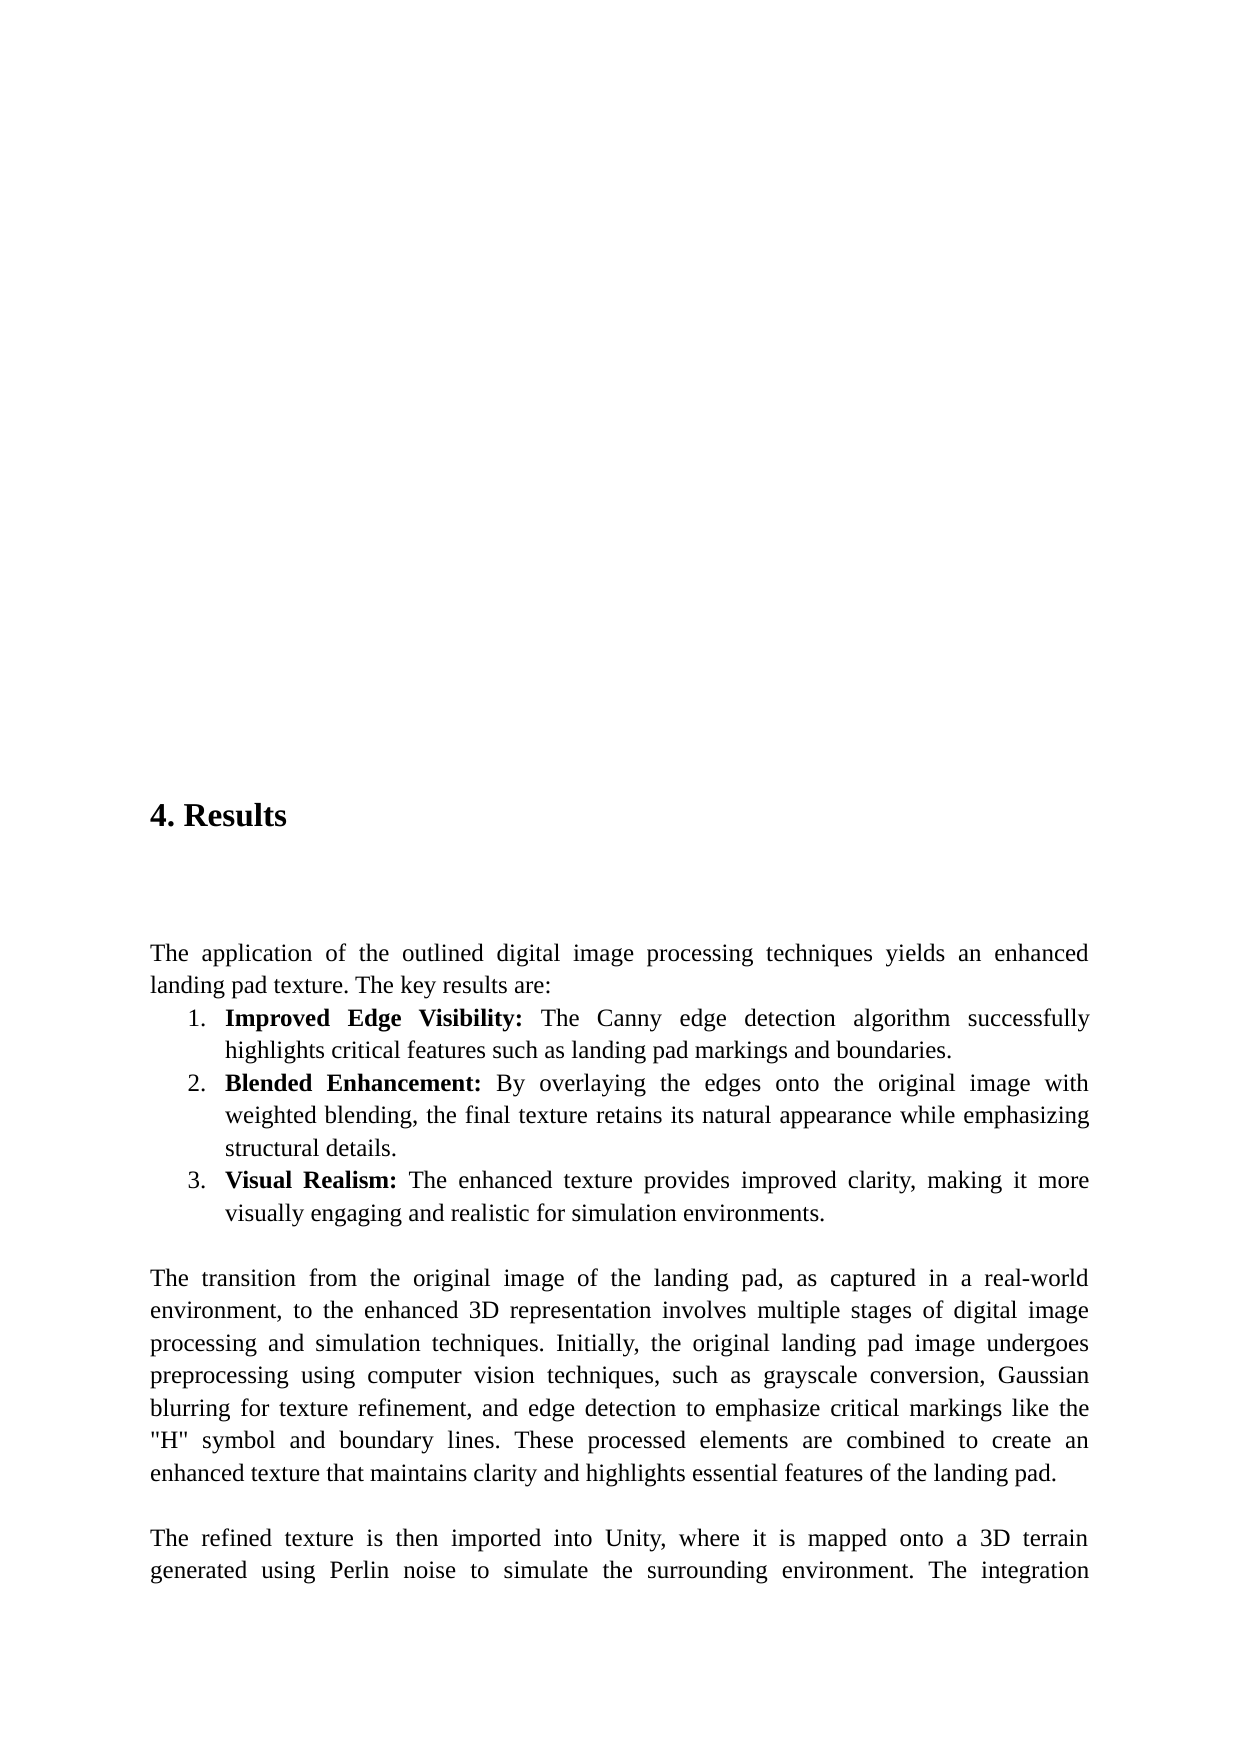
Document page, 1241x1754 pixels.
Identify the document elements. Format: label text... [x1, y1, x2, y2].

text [150, 1521, 1090, 1586]
text The transition from the original image of the landing pad, as captured in a real-world environment, to the enhanced 3D representation involves multiple stages of digital image processing and simulation techniques. Initially, the original landing pad image undergoes preprocessing using computer vision techniques, such as grayscale conversion, Gaussian blurring for texture refinement, and edge detection to emphasize critical markings like the "H" symbol and boundary lines. These processed elements are combined to create an enhanced texture that maintains clarity and highlights essential features of the landing pad. [150, 1261, 1090, 1488]
subtitle 4. Results [150, 782, 1090, 847]
list Blended Enhancement: By overlaying the edges onto the original image with weighted blending, the final texture retains its natural appearance while emphasizing structural details. [187, 1066, 1090, 1163]
text The application of the outlined digital image processing techniques yields an enhanced landing pad texture. The key results are: [150, 936, 1090, 1001]
list Improved Edge Visibility: The Canny edge detection algorithm successfully highlights critical features such as landing pad markings and boundaries. [187, 1001, 1090, 1066]
list Visual Realism: The enhanced texture provides improved clarity, making it more visually engaging and realistic for simulation environments. [187, 1163, 1090, 1228]
